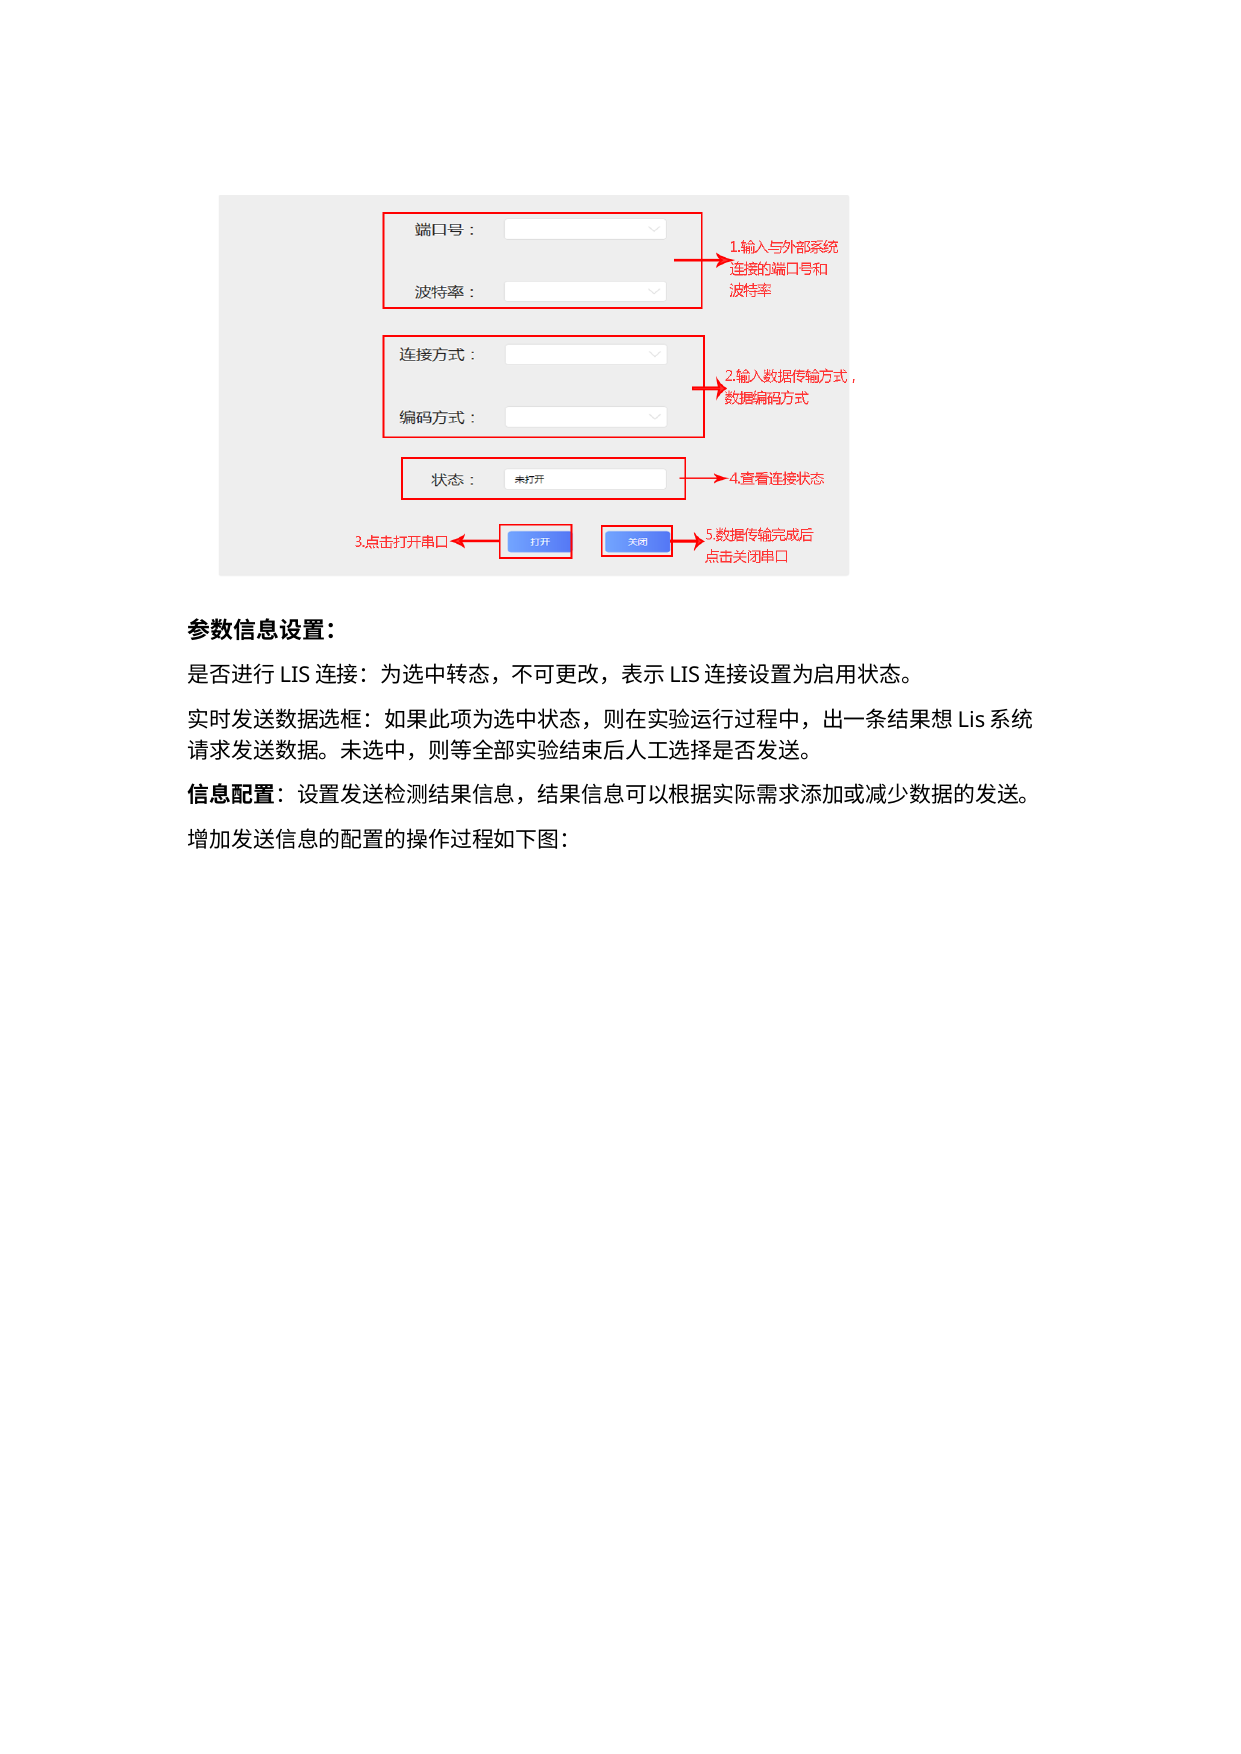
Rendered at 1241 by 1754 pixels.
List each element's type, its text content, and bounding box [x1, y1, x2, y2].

list 实时发送数据选框：如果此项为选中状态，则在实验运行过程中，出一条结果想Lis系统请求发送数据。未选中，则等全部实验结束后人工选择是否发送。 [187, 702, 1053, 765]
picture [187, 162, 1053, 599]
list 参数信息设置： [187, 612, 1053, 645]
list 增加发送信息的配置的操作过程如下图： [187, 822, 1053, 853]
list 信息配置：设置发送检测结果信息，结果信息可以根据实际需求添加或减少数据的发送。 [187, 777, 1053, 809]
list 是否进行LIS连接：为选中转态，不可更改，表示LIS连接设置为启用状态。 [187, 657, 1053, 689]
